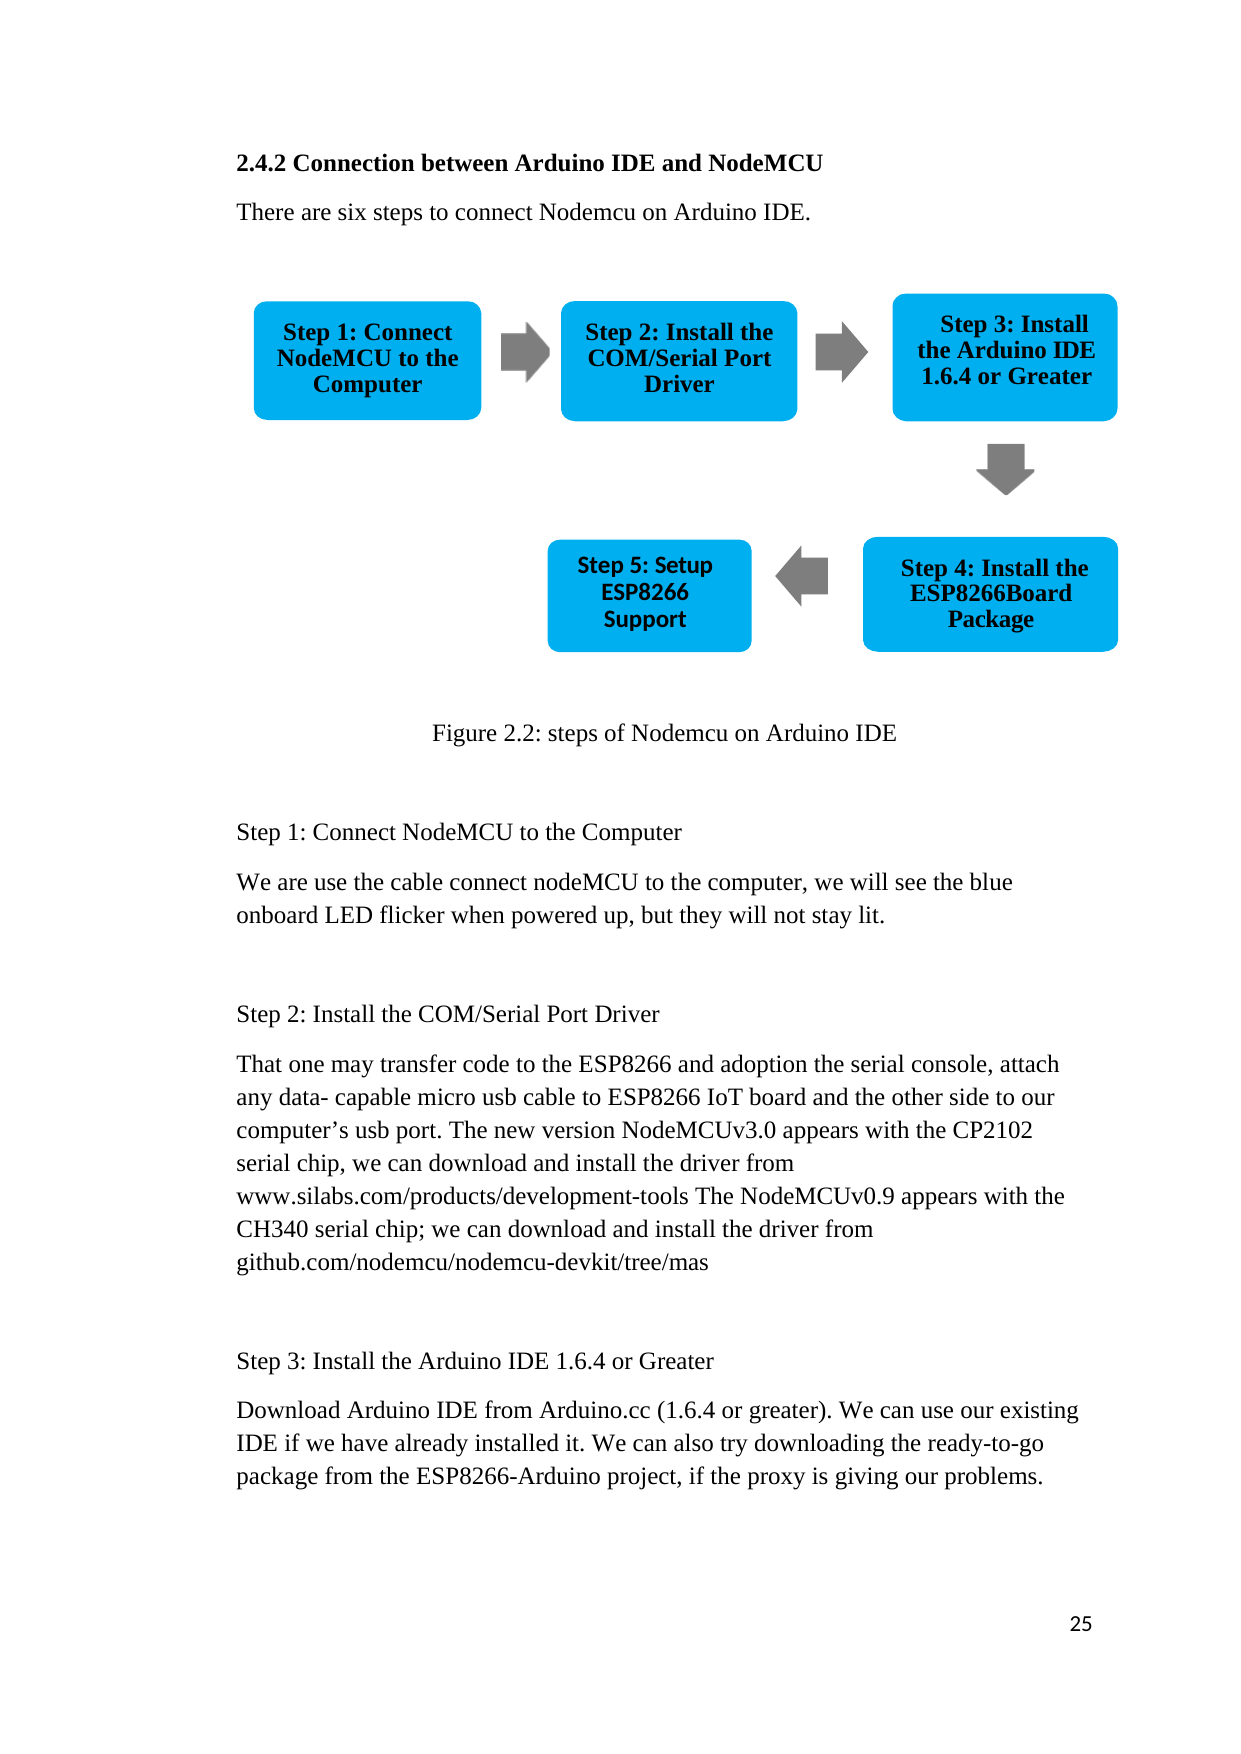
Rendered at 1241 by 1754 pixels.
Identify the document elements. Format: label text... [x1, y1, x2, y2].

picture [499, 321, 549, 382]
text Figure 2.2: steps of Nodemcu on Arduino IDE [236, 718, 1092, 747]
text We are use the cable connect nodeMCU to the computer, we will see the blue onboard LED flicker when powered up, but they will not stay lit. [236, 867, 1092, 929]
text Download Arduino IDE from Arduino.cc (1.6.4 or greater). We can use our existing IDE if we have already installed it. We can also try downloading the ready-to-go package from the ESP8266-Arduino project, if the proxy is giving our problems. [236, 1395, 1092, 1490]
text Step 1: Connect NodeMCU to the Computer [236, 817, 1092, 846]
text Step 3: Install the Arduino IDE 1.6.4 or Greater [236, 1346, 1092, 1374]
text 2.4.2 Connection between Arduino IDE and NodeMCU [236, 148, 1092, 176]
picture [975, 443, 1034, 494]
text Step 2: Install the COM/Serial Port Driver [236, 999, 1092, 1028]
text That one may transfer code to the ESP8266 and adoption the serial console, attach any data- capable micro usb cable to ESP8266 IoT board and the other side to our computer’s usb port. The new version NodeMCUv3.0 appears with the CP2102 serial chip, we can download and install the driver from www.silabs.com/products/development-tools The NodeMCUv0.9 appears with the CH340 serial chip; we can download and install the driver from github.com/nodemcu/nodemcu-devkit/tree/mas [236, 1049, 1092, 1276]
text There are six steps to connect Nodemcu on Arduino IDE. [236, 197, 1092, 226]
